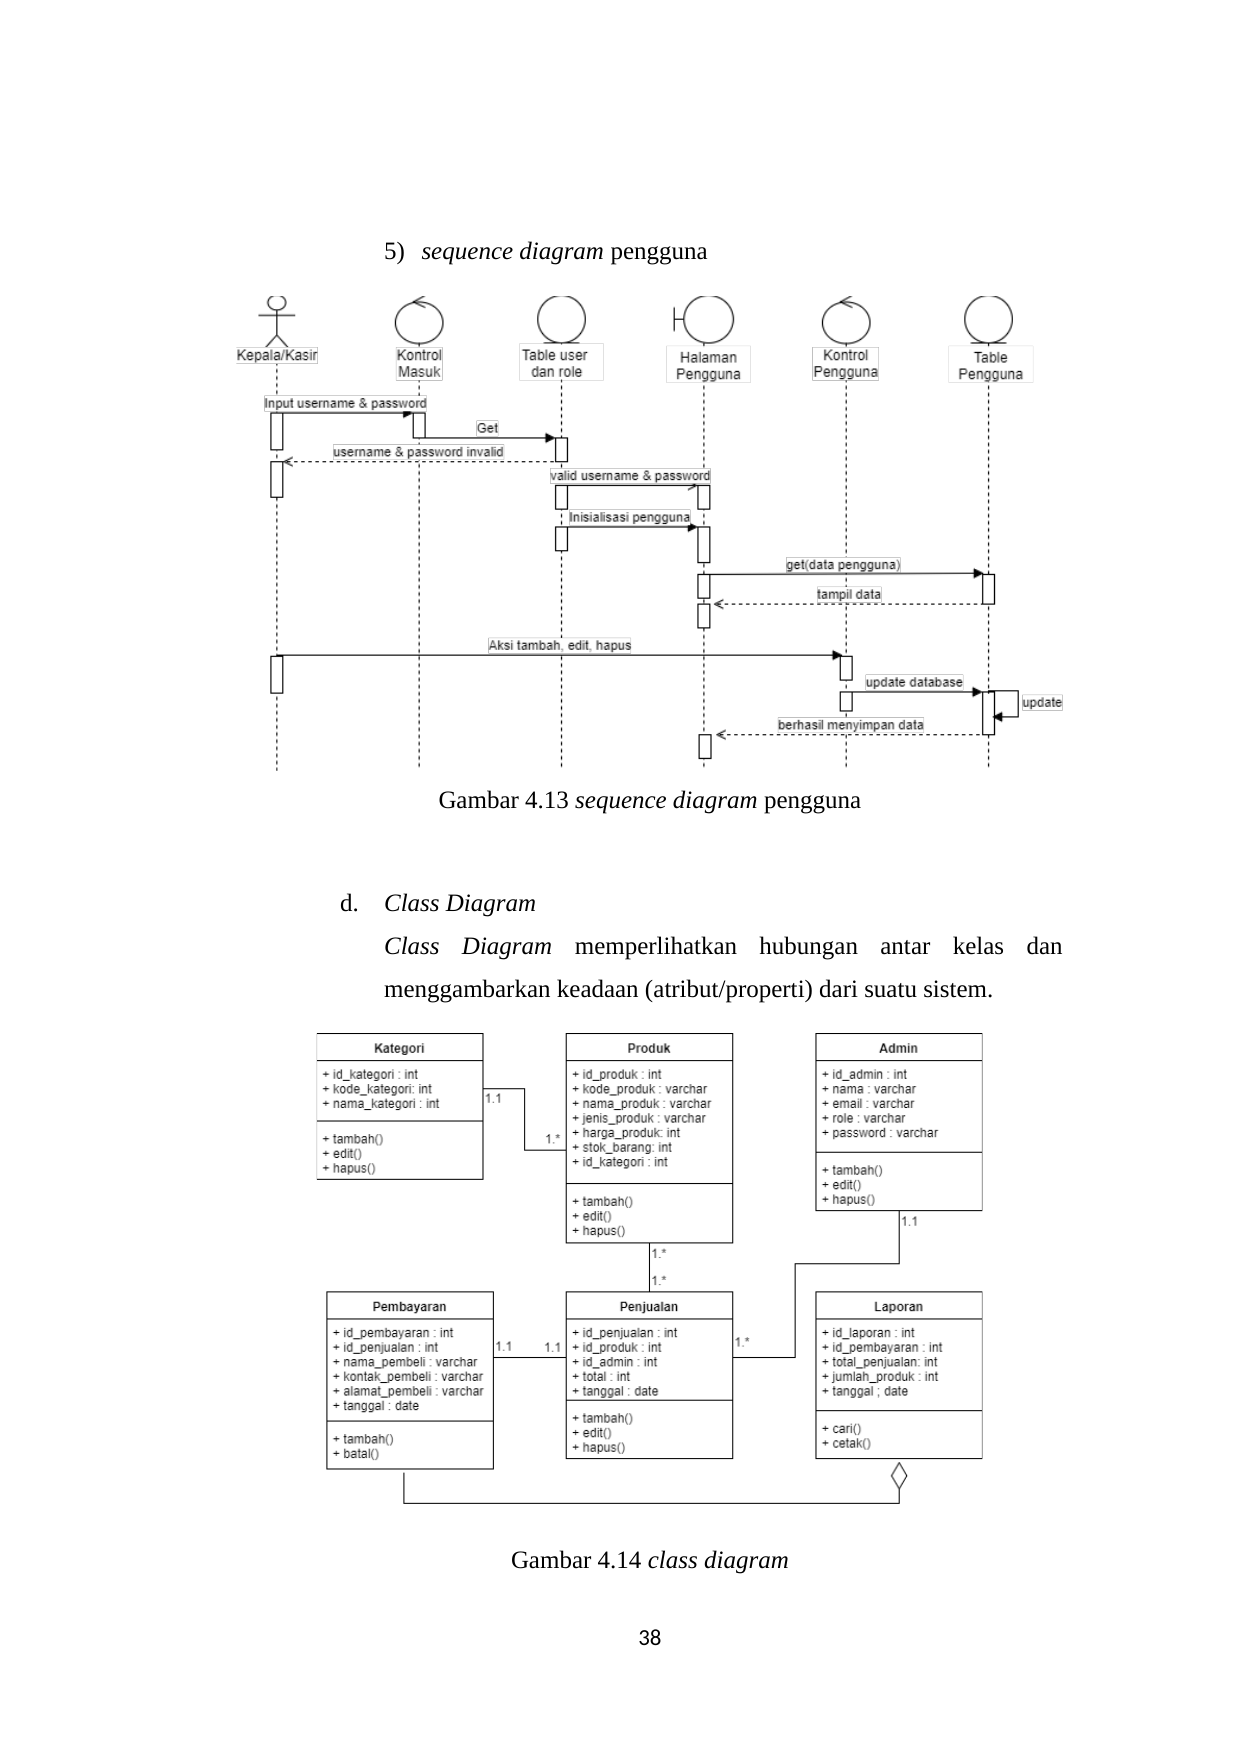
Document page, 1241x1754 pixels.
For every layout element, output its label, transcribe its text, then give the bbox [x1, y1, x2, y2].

list Class Diagram memperlihatkan hubungan antar kelas dan menggambarkan keadaan (atribut/properti) dari suatu sistem. [384, 931, 1063, 1003]
text Gambar 4.13 sequence diagram pengguna [236, 785, 1063, 814]
picture [316, 1033, 983, 1531]
picture [236, 296, 1064, 771]
list Class Diagram [340, 888, 1063, 917]
text Gambar 4.14 class diagram [236, 1545, 1063, 1573]
list sequence diagram pengguna [384, 236, 1063, 265]
